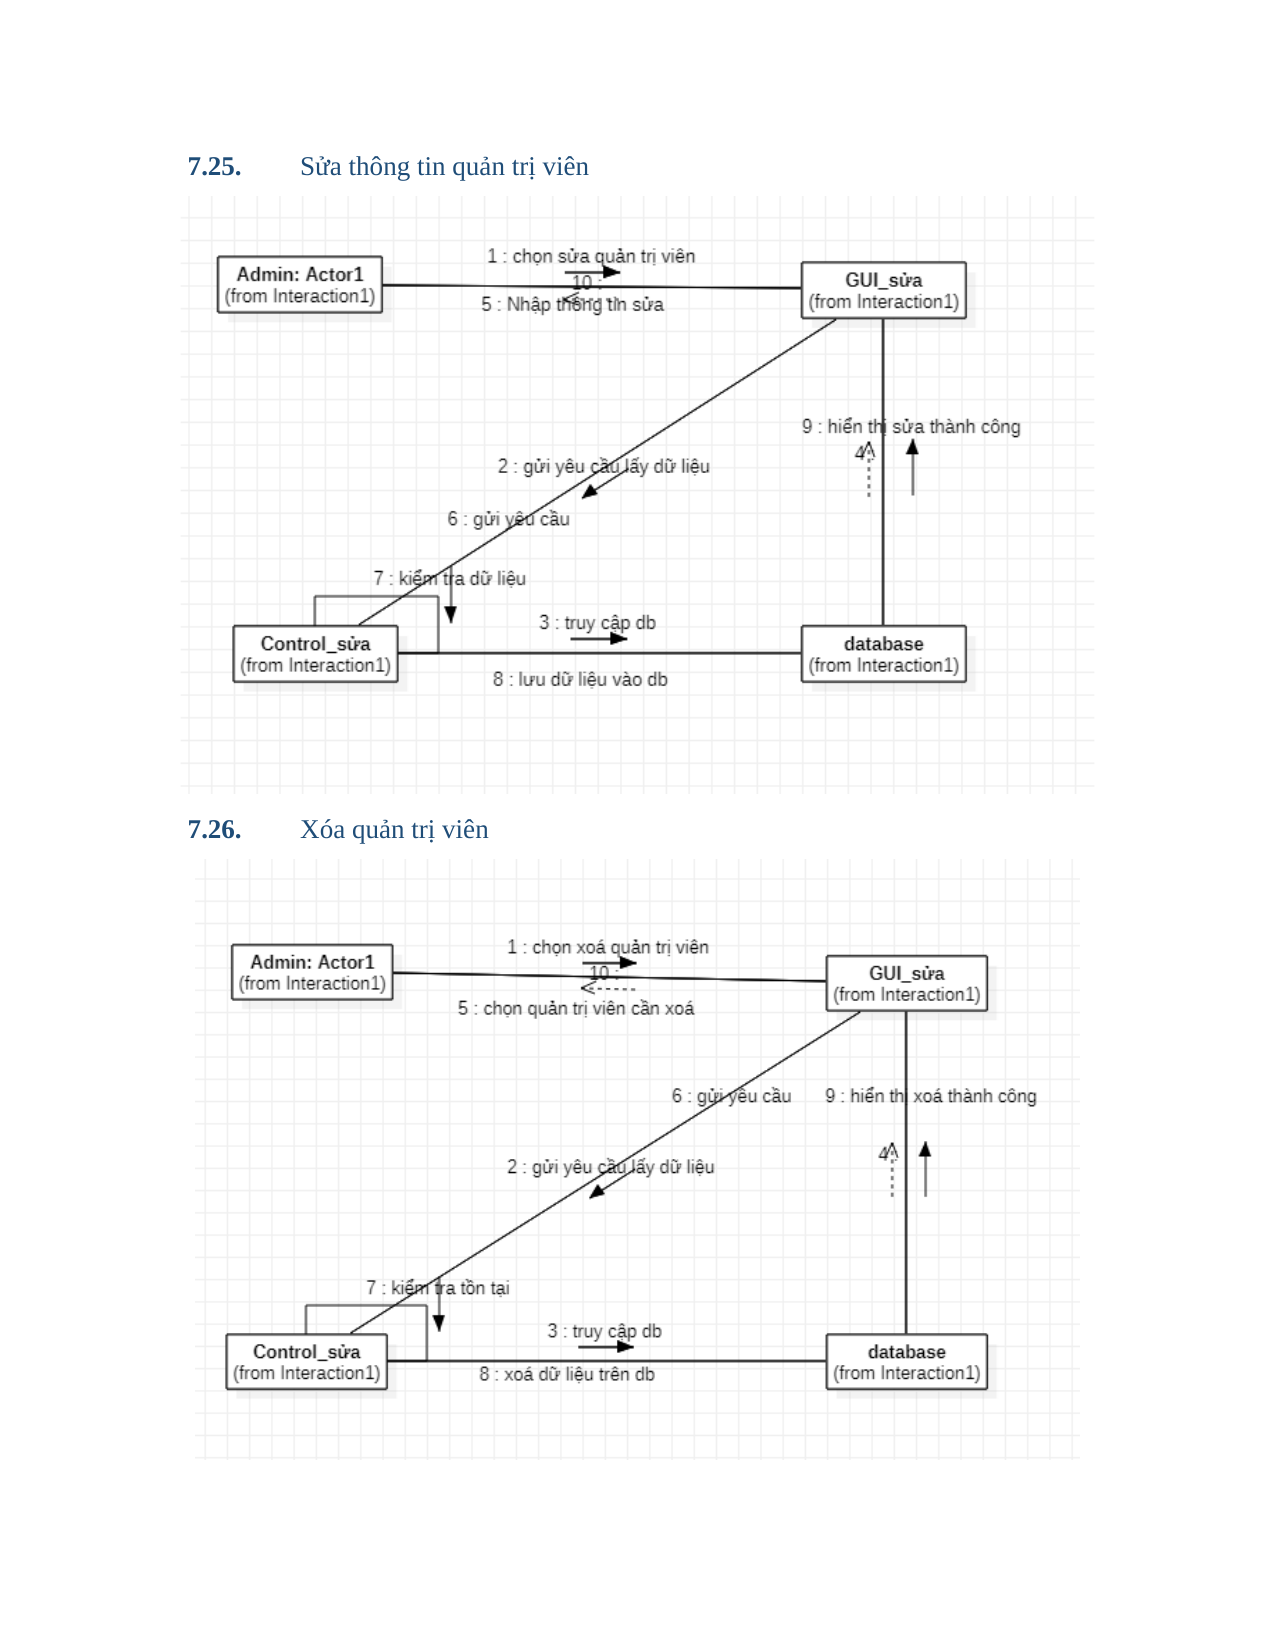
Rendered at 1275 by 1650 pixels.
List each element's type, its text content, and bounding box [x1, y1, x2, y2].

picture [180, 196, 1095, 794]
subtitle Sửa thông tin quản trị viên [187, 150, 1125, 181]
subtitle Xóa quản trị viên [187, 813, 1125, 844]
picture [195, 859, 1080, 1460]
